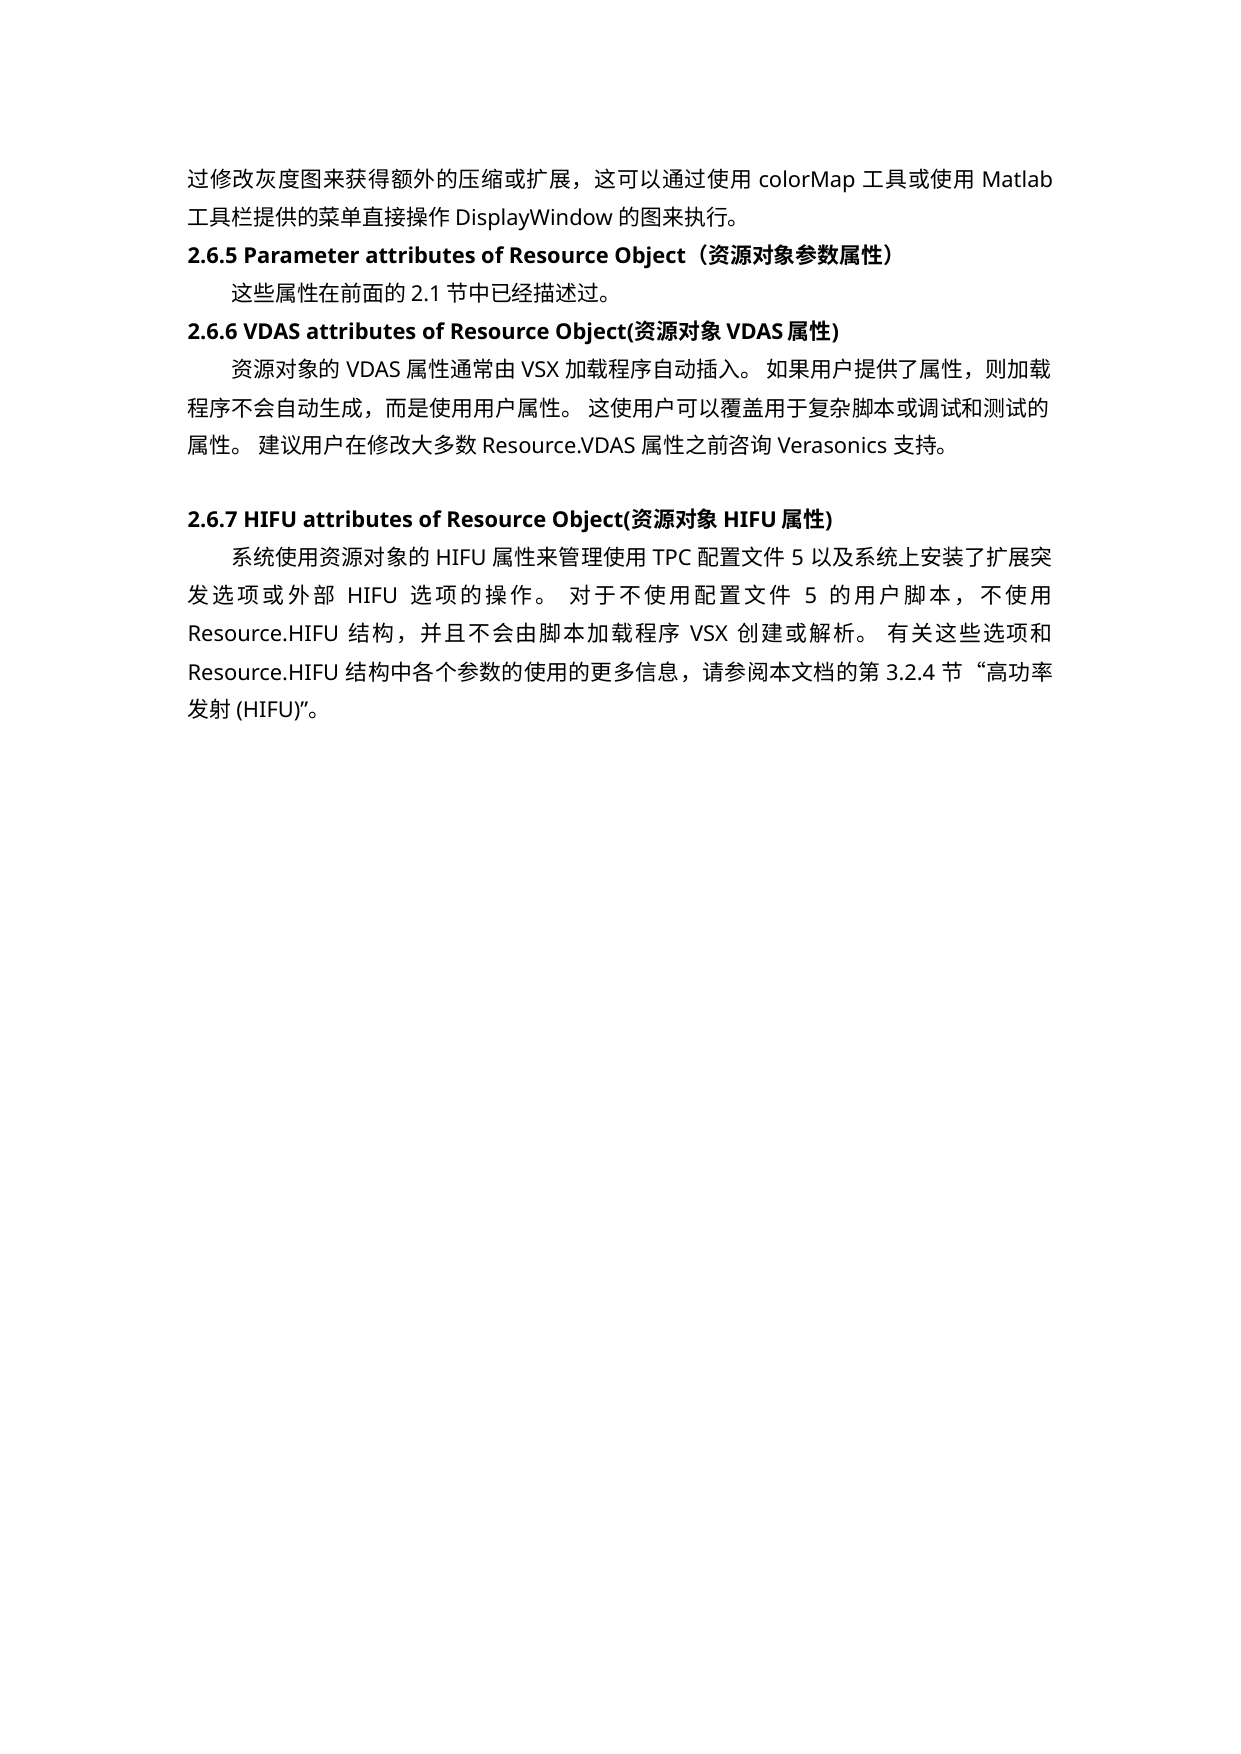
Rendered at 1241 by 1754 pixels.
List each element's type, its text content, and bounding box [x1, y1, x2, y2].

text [187, 162, 1053, 232]
text 系统使用资源对象的 HIFU 属性来管理使用 TPC 配置文件 5 以及系统上安装了扩展突发选项或外部 HIFU 选项的操作。 对于不使用配置文件 5 的用户脚本，不使用 Resource.HIFU 结构，并且不会由脚本加载程序 VSX 创建或解析。 有关这些选项和 Resource.HIFU 结构中各个参数的使用的更多信息，请参阅本文档的第 3.2.4 节“高功率发射 (HIFU)”。 [187, 540, 1053, 724]
text 2.6.6 VDAS attributes of Resource Object(资源对象VDAS属性) [187, 314, 1053, 346]
text 资源对象的 VDAS 属性通常由 VSX 加载程序自动插入。 如果用户提供了属性，则加载程序不会自动生成，而是使用用户属性。 这使用户可以覆盖用于复杂脚本或调试和测试的属性。 建议用户在修改大多数 Resource.VDAS 属性之前咨询 Verasonics 支持。 [187, 352, 1053, 460]
text 2.6.7 HIFU attributes of Resource Object(资源对象HIFU属性) [187, 502, 1053, 534]
text 这些属性在前面的2.1节中已经描述过。 [187, 276, 1053, 308]
text 2.6.5 Parameter attributes of Resource Object（资源对象参数属性） [187, 238, 1053, 270]
